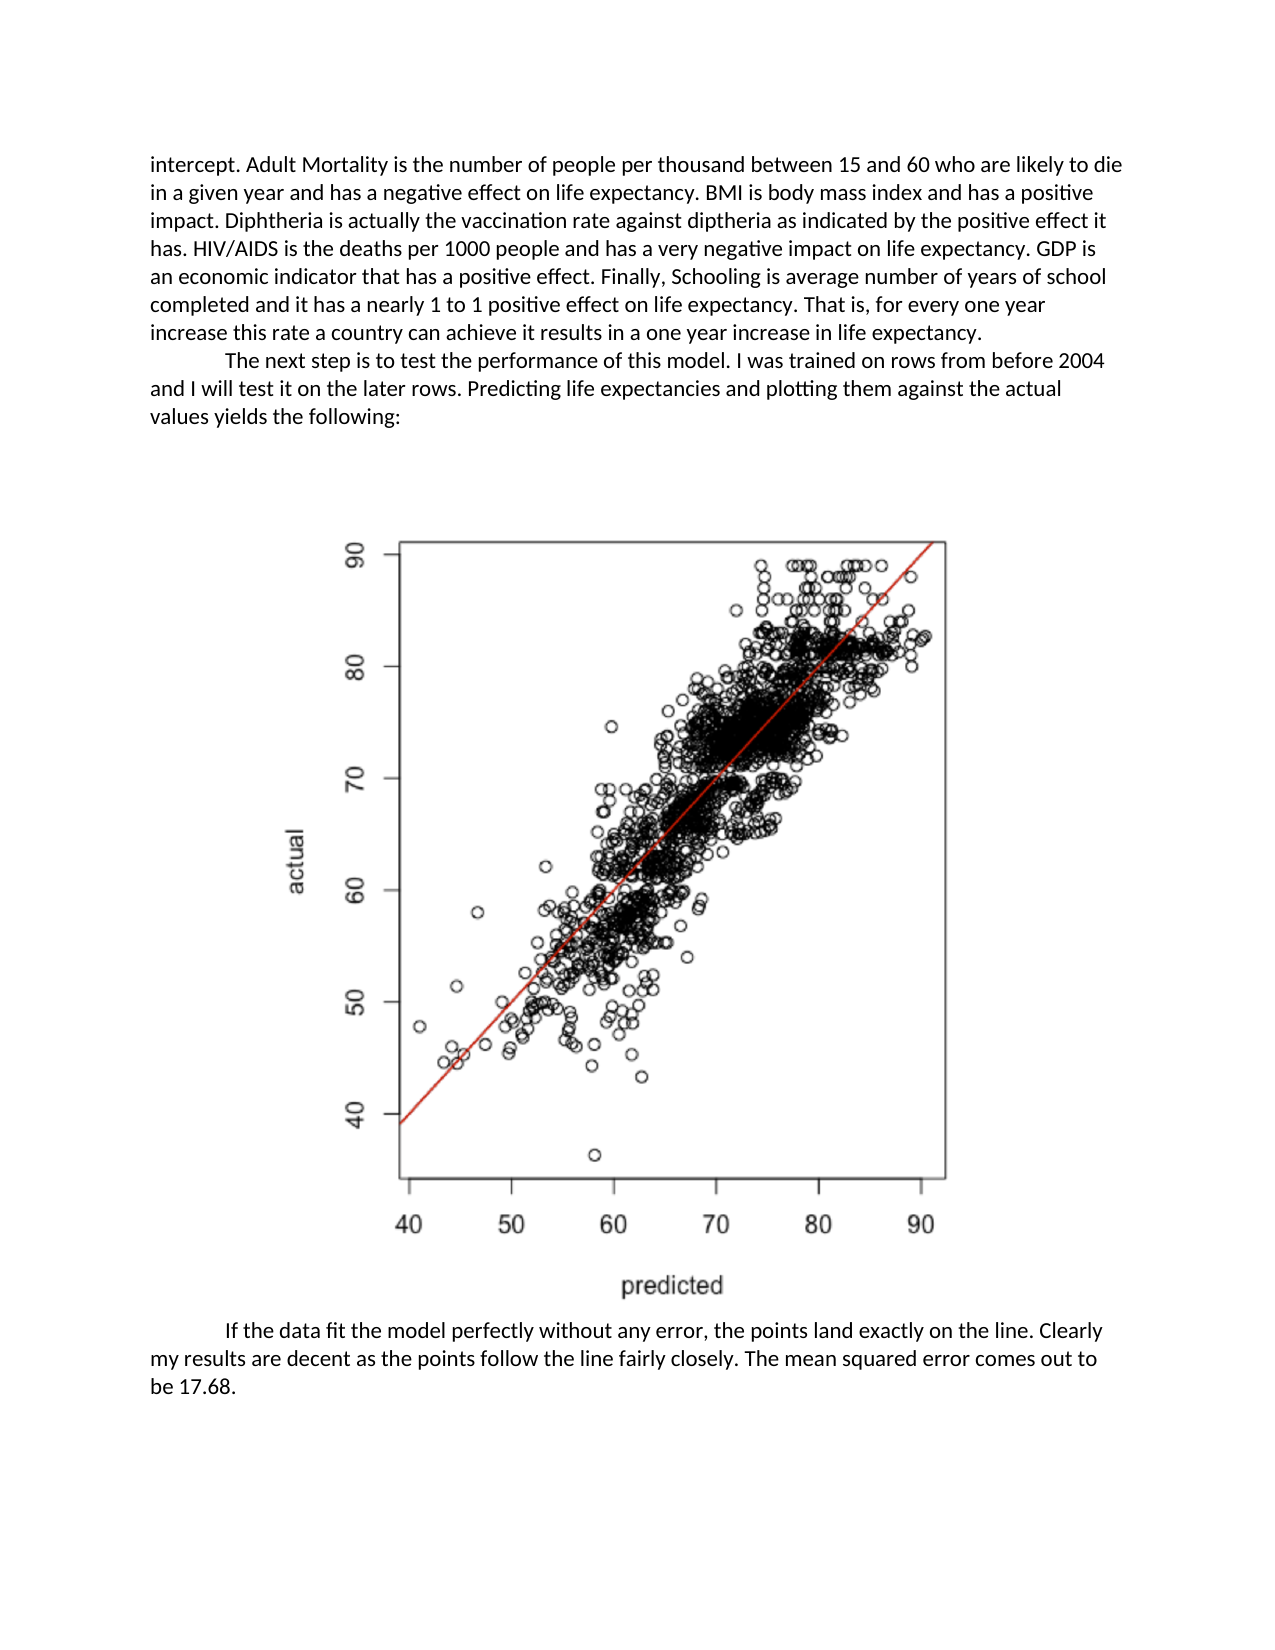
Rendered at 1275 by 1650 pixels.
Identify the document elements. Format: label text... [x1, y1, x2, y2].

picture [281, 430, 994, 1317]
text The next step is to test the performance of this model. I was trained on rows from before 2004 and I will test it on the later rows. Predicting life expectancies and plotting them against the actual values yields the following: [150, 346, 1125, 430]
text If the data fit the model perfectly without any error, the points land exactly on the line. Clearly my results are decent as the points follow the line fairly closely. The mean squared error comes out to be 17.68. [150, 1316, 1125, 1400]
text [150, 150, 1125, 346]
